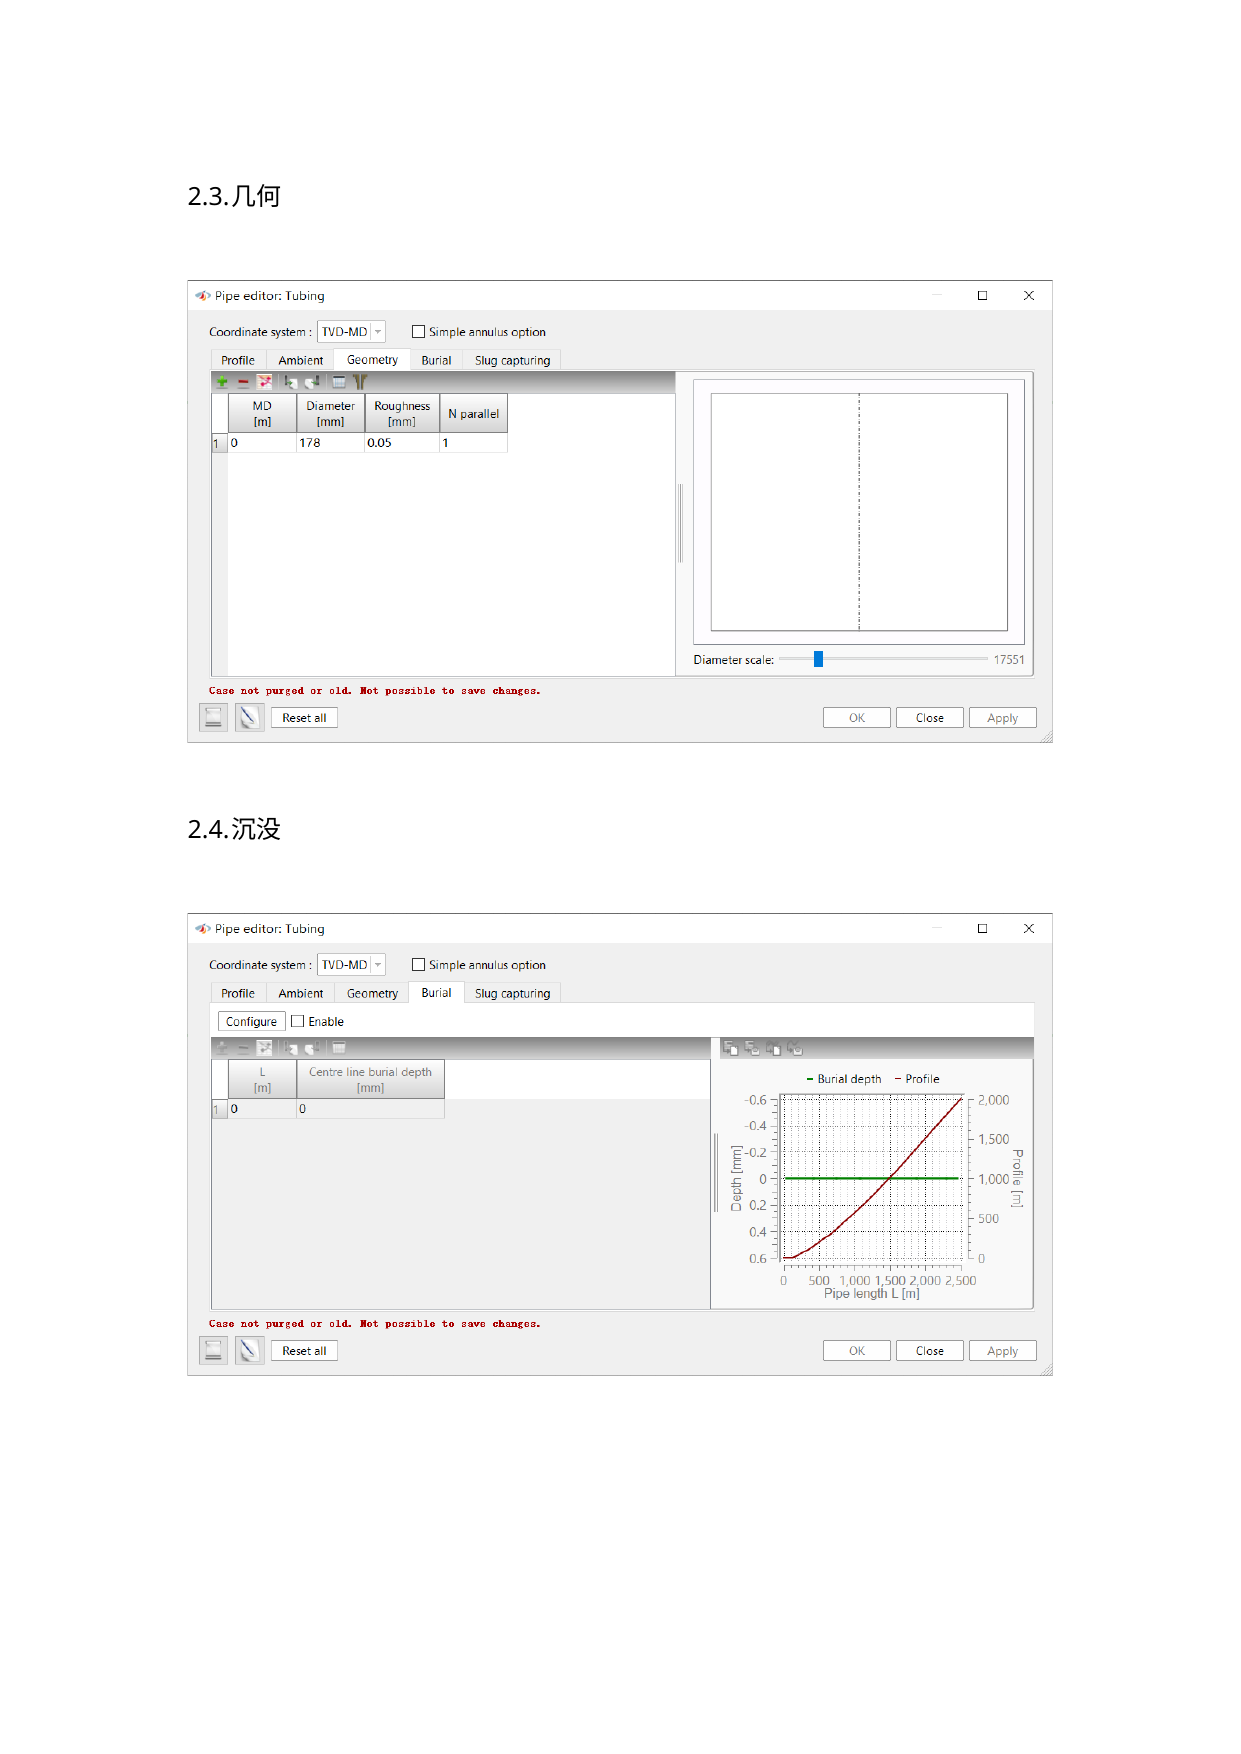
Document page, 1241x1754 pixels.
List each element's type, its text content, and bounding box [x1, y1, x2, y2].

text 几何 [187, 162, 1053, 227]
picture [187, 913, 1053, 1376]
picture [187, 280, 1053, 743]
text 沉没 [187, 795, 1053, 860]
